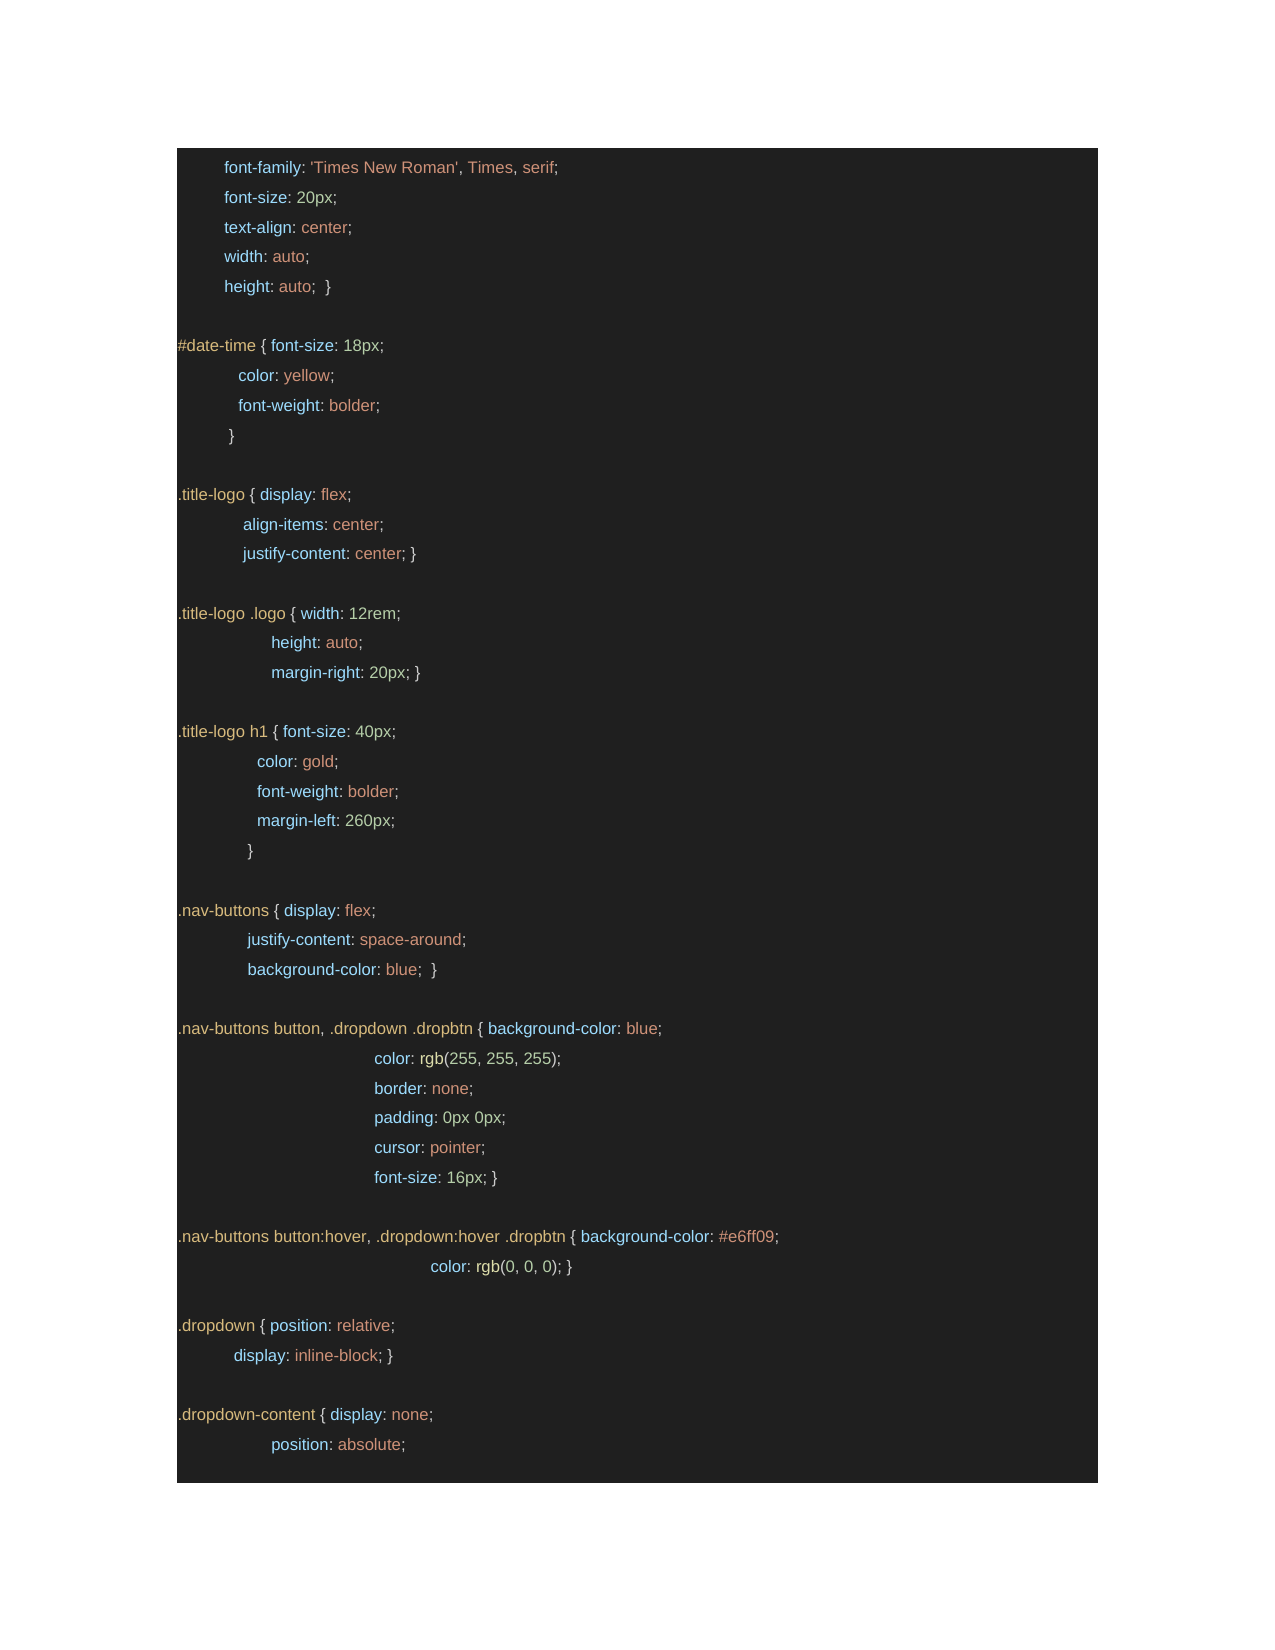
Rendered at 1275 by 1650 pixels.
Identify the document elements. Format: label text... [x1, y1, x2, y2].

text } [177, 830, 1098, 860]
text align-items: center; [177, 504, 1098, 533]
text color: rgb(255, 255, 255); [177, 1038, 1098, 1068]
text .title-logo { display: flex; [177, 474, 1098, 504]
text #date-time { font-size: 18px; [177, 326, 1098, 355]
text .dropdown-content { display: none; [177, 1394, 1098, 1424]
text background-color: blue; } [177, 949, 1098, 979]
text justify-content: center; } [177, 533, 1098, 563]
text color: gold; [177, 741, 1098, 771]
text } [177, 415, 1098, 444]
text font-size: 16px; } [177, 1157, 1098, 1187]
text .nav-buttons button, .dropdown .dropbtn { background-color: blue; [177, 1008, 1098, 1038]
text text-align: center; [177, 207, 1098, 237]
text justify-content: space-around; [177, 919, 1098, 949]
text color: rgb(0, 0, 0); } [177, 1246, 1098, 1276]
text padding: 0px 0px; [177, 1098, 1098, 1127]
text cursor: pointer; [177, 1127, 1098, 1157]
text font-family: 'Times New Roman', Times, serif; [177, 148, 1098, 177]
text border: none; [177, 1068, 1098, 1098]
text margin-right: 20px; } [177, 652, 1098, 682]
text font-weight: bolder; [177, 771, 1098, 801]
text height: auto; } [177, 266, 1098, 296]
text .title-logo .logo { width: 12rem; [177, 593, 1098, 623]
text height: auto; [177, 623, 1098, 652]
text margin-left: 260px; [177, 801, 1098, 830]
text display: inline-block; } [177, 1335, 1098, 1365]
text .nav-buttons { display: flex; [177, 890, 1098, 919]
text color: yellow; [177, 355, 1098, 385]
text position: absolute; [177, 1424, 1098, 1454]
text font-weight: bolder; [177, 385, 1098, 415]
text .title-logo h1 { font-size: 40px; [177, 712, 1098, 741]
text font-size: 20px; [177, 177, 1098, 207]
text .dropdown { position: relative; [177, 1305, 1098, 1335]
text width: auto; [177, 237, 1098, 266]
text .nav-buttons button:hover, .dropdown:hover .dropbtn { background-color: #e6ff09; [177, 1216, 1098, 1246]
